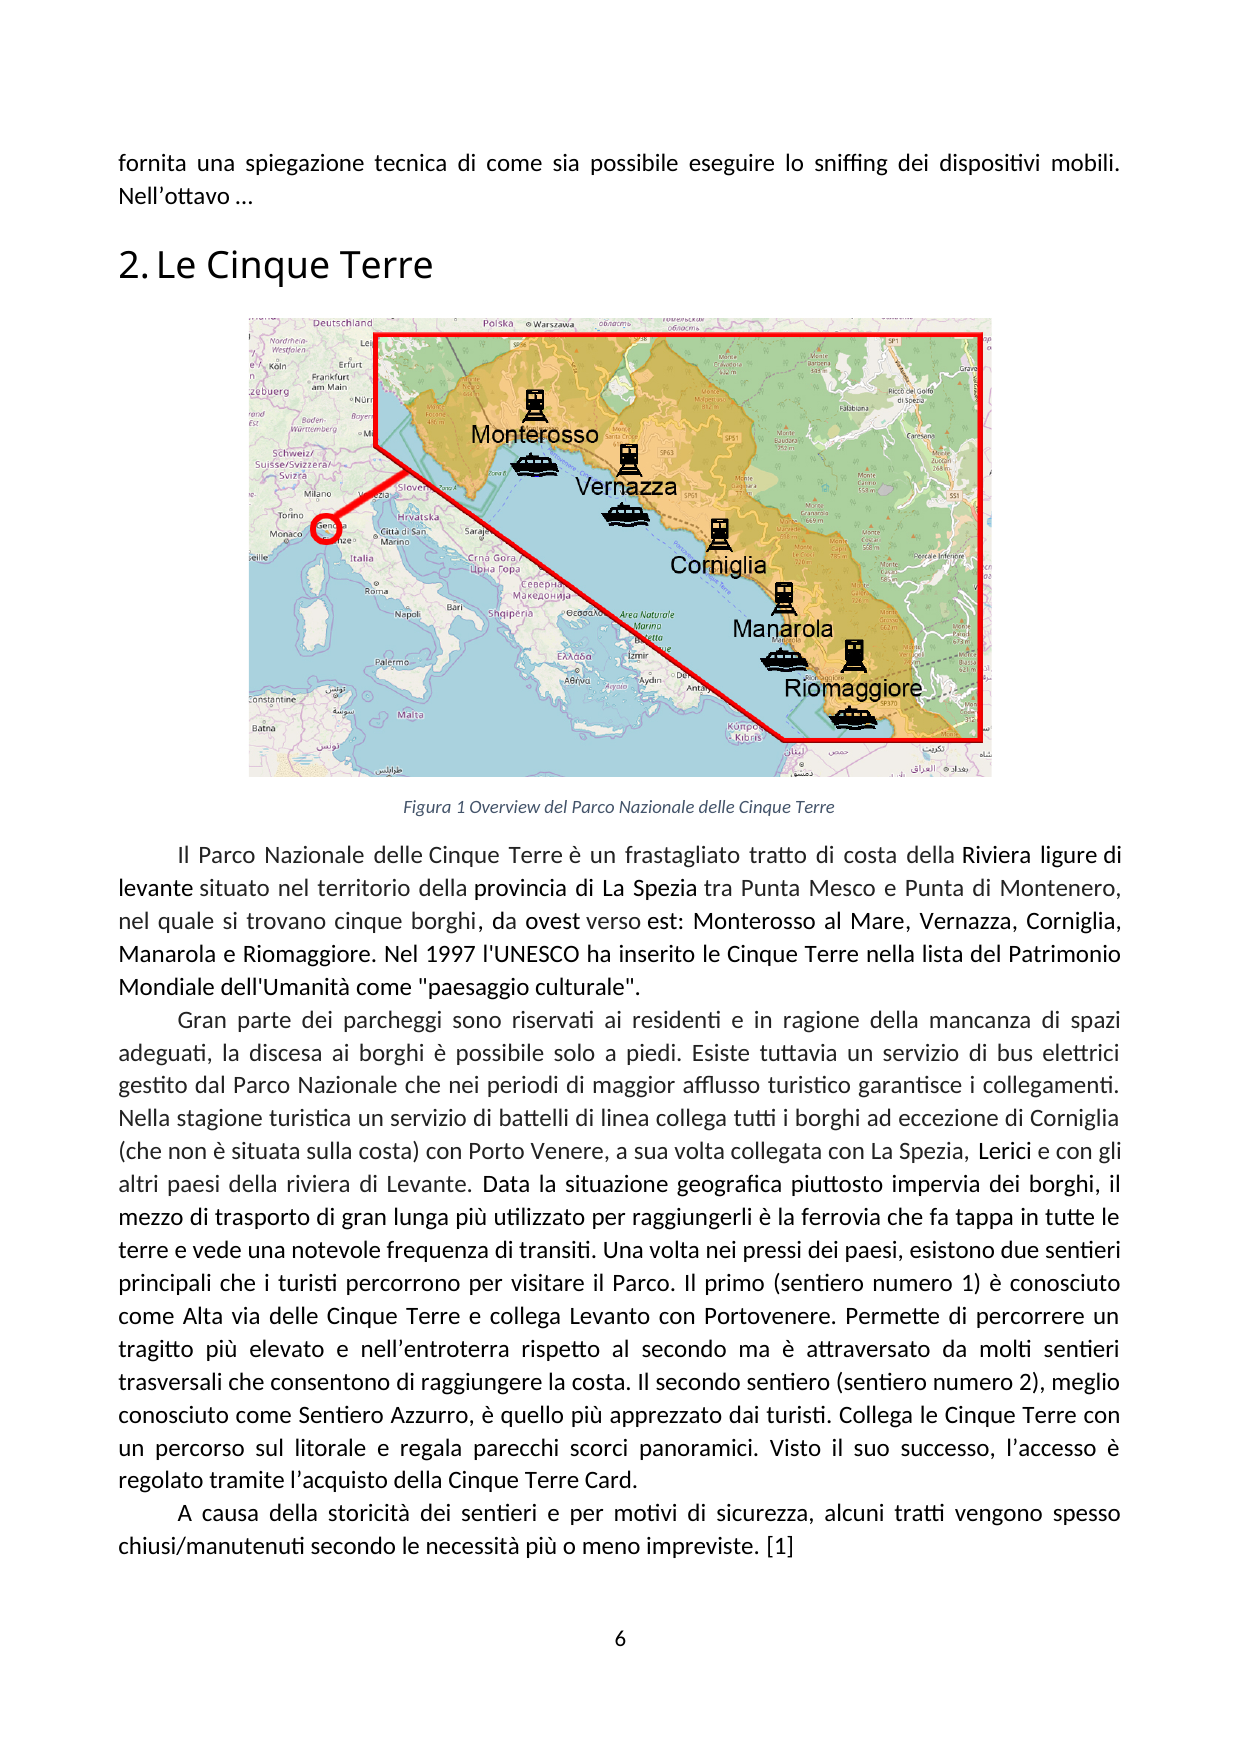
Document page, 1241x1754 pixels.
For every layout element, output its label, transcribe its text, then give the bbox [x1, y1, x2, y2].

text Figura 1 Overview del Parco Nazionale delle Cinque Terre [118, 796, 1122, 818]
text Il Parco Nazionale delle Cinque Terre è un frastagliato tratto di costa della Riviera ligure di levante situato nel territorio della provincia di La Spezia tra Punta Mesco e Punta di Montenero, nel quale si trovano cinque borghi, da ovest verso est: Monterosso al Mare, Vernazza, Corniglia, Manarola e Riomaggiore. Nel 1997 l'UNESCO ha inserito le Cinque Terre nella lista del Patrimonio Mondiale dell'Umanità come "paesaggio culturale". [118, 839, 1122, 1001]
text Gran parte dei parcheggi sono riservati ai residenti e in ragione della mancanza di spazi adeguati, la discesa ai borghi è possibile solo a piedi. Esiste tuttavia un servizio di bus elettrici gestito dal Parco Nazionale che nei periodi di maggior afflusso turistico garantisce i collegamenti. Nella stagione turistica un servizio di battelli di linea collega tutti i borghi ad eccezione di Corniglia (che non è situata sulla costa) con Porto Venere, a sua volta collegata con La Spezia, Lerici e con gli altri paesi della riviera di Levante. Data la situazione geografica piuttosto impervia dei borghi, il mezzo di trasporto di gran lunga più utilizzato per raggiungerli è la ferrovia che fa tappa in tutte le terre e vede una notevole frequenza di transiti. Una volta nei pressi dei paesi, esistono due sentieri principali che i turisti percorrono per visitare il Parco. Il primo (sentiero numero 1) è conosciuto come Alta via delle Cinque Terre e collega Levanto con Portovenere. Permette di percorrere un tragitto più elevato e nell’entroterra rispetto al secondo ma è attraversato da molti sentieri trasversali che consentono di raggiungere la costa. Il secondo sentiero (sentiero numero 2), meglio conosciuto come Sentiero Azzurro, è quello più apprezzato dai turisti. Collega le Cinque Terre con un percorso sul litorale e regala parecchi scorci panoramici. Visto il suo successo, l’accesso è regolato tramite l’acquisto della Cinque Terre Card. [118, 1133, 1122, 1495]
text A causa della storicità dei sentieri e per motivi di sicurezza, alcuni tratti vengono spesso chiusi/manutenuti secondo le necessità più o meno impreviste. [118, 1498, 1122, 1561]
list Le Cinque Terre [118, 238, 1122, 289]
text Gran parte dei parcheggi sono riservati ai residenti e in ragione della mancanza di spazi adeguati, la discesa ai borghi è possibile solo a piedi. Esiste tuttavia un servizio di bus elettrici gestito dal Parco Nazionale che nei periodi di maggior afflusso turistico garantisce i collegamenti. Nella stagione turistica un servizio di battelli di linea collega tutti i borghi ad eccezione di Corniglia (che non è situata sulla costa) con Porto Venere, a sua volta collegata con La Spezia, Lerici e con gli altri paesi della riviera di Levante. Data la situazione geografica piuttosto impervia dei borghi, il mezzo di trasporto di gran lunga più utilizzato per raggiungerli è la ferrovia che fa tappa in tutte le terre e vede una notevole frequenza di transiti. Una volta nei pressi dei paesi, esistono due sentieri principali che i turisti percorrono per visitare il Parco. Il primo (sentiero numero 1) è conosciuto come Alta via delle Cinque Terre e collega Levanto con Portovenere. Permette di percorrere un tragitto più elevato e nell’entroterra rispetto al secondo ma è attraversato da molti sentieri trasversali che consentono di raggiungere la costa. Il secondo sentiero (sentiero numero 2), meglio conosciuto come Sentiero Azzurro, è quello più apprezzato dai turisti. Collega le Cinque Terre con un percorso sul litorale e regala parecchi scorci panoramici. Visto il suo successo, l’accesso è regolato tramite l’acquisto della Cinque Terre Card. [118, 1004, 1122, 1103]
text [118, 148, 1122, 211]
picture [248, 318, 992, 777]
